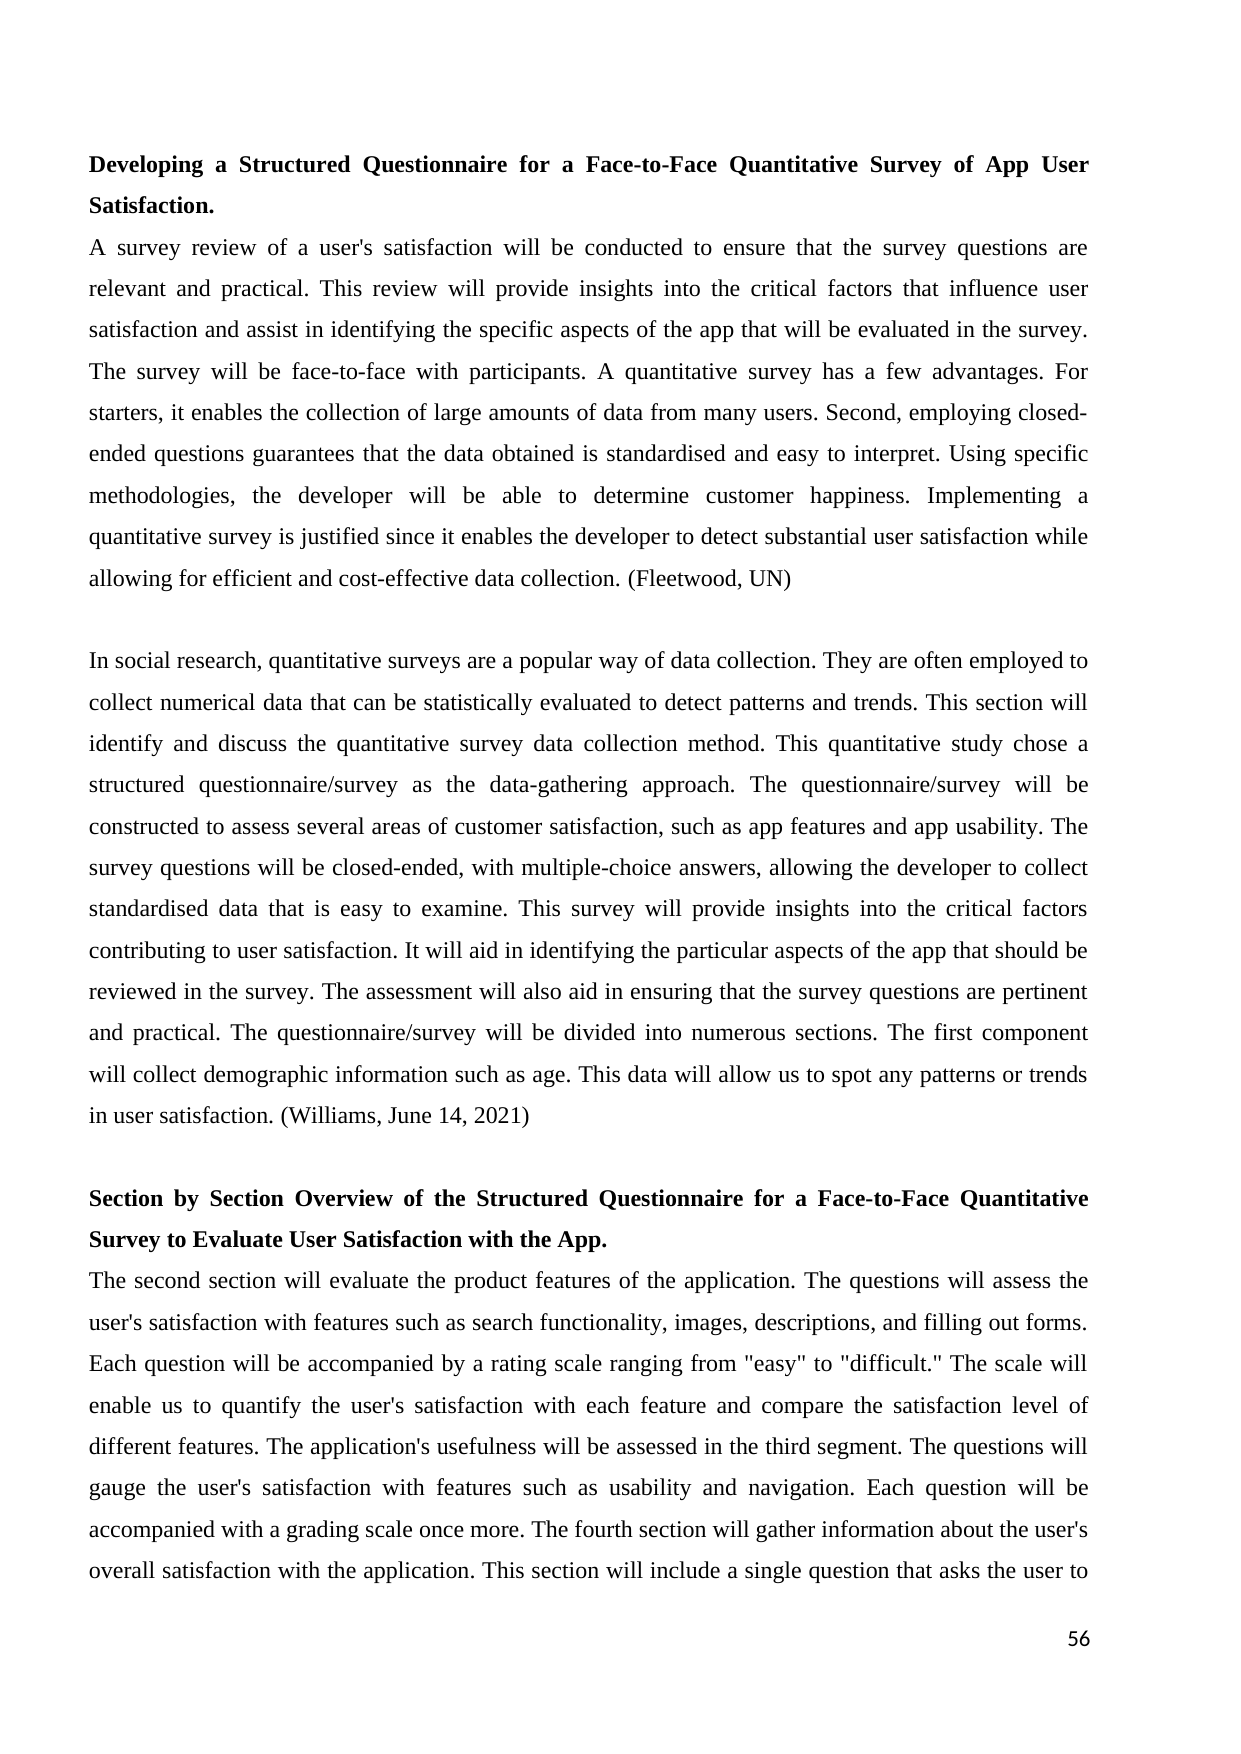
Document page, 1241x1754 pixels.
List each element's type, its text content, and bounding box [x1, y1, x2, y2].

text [89, 1267, 1090, 1584]
text In social research, quantitative surveys are a popular way of data collection. They are often employed to collect numerical data that can be statistically evaluated to detect patterns and trends. This section will identify and discuss the quantitative survey data collection method. This quantitative study chose a structured questionnaire/survey as the data-gathering approach. The questionnaire/survey will be constructed to assess several areas of customer satisfaction, such as app features and app usability. The survey questions will be closed-ended, with multiple-choice answers, allowing the developer to collect standardised data that is easy to examine. This survey will provide insights into the critical factors contributing to user satisfaction. It will aid in identifying the particular aspects of the app that should be reviewed in the survey. The assessment will also aid in ensuring that the survey questions are pertinent and practical. The questionnaire/survey will be divided into numerous sections. The first component will collect demographic information such as age. This data will allow us to spot any patterns or trends in user satisfaction. [89, 646, 1090, 1129]
text Section by Section Overview of the Structured Questionnaire for a Face-to-Face Quantitative Survey to Evaluate User Satisfaction with the App. [89, 1184, 1090, 1253]
text Developing a Structured Questionnaire for a Face-to-Face Quantitative Survey of App User Satisfaction. [89, 150, 1090, 219]
text A survey review of a user's satisfaction will be conducted to ensure that the survey questions are relevant and practical. This review will provide insights into the critical factors that influence user satisfaction and assist in identifying the specific aspects of the app that will be evaluated in the survey. The survey will be face-to-face with participants. A quantitative survey has a few advantages. For starters, it enables the collection of large amounts of data from many users. Second, employing closed-ended questions guarantees that the data obtained is standardised and easy to interpret. Using specific methodologies, the developer will be able to determine customer happiness. Implementing a quantitative survey is justified since it enables the developer to detect substantial user satisfaction while allowing for efficient and cost-effective data collection. [89, 233, 1090, 591]
